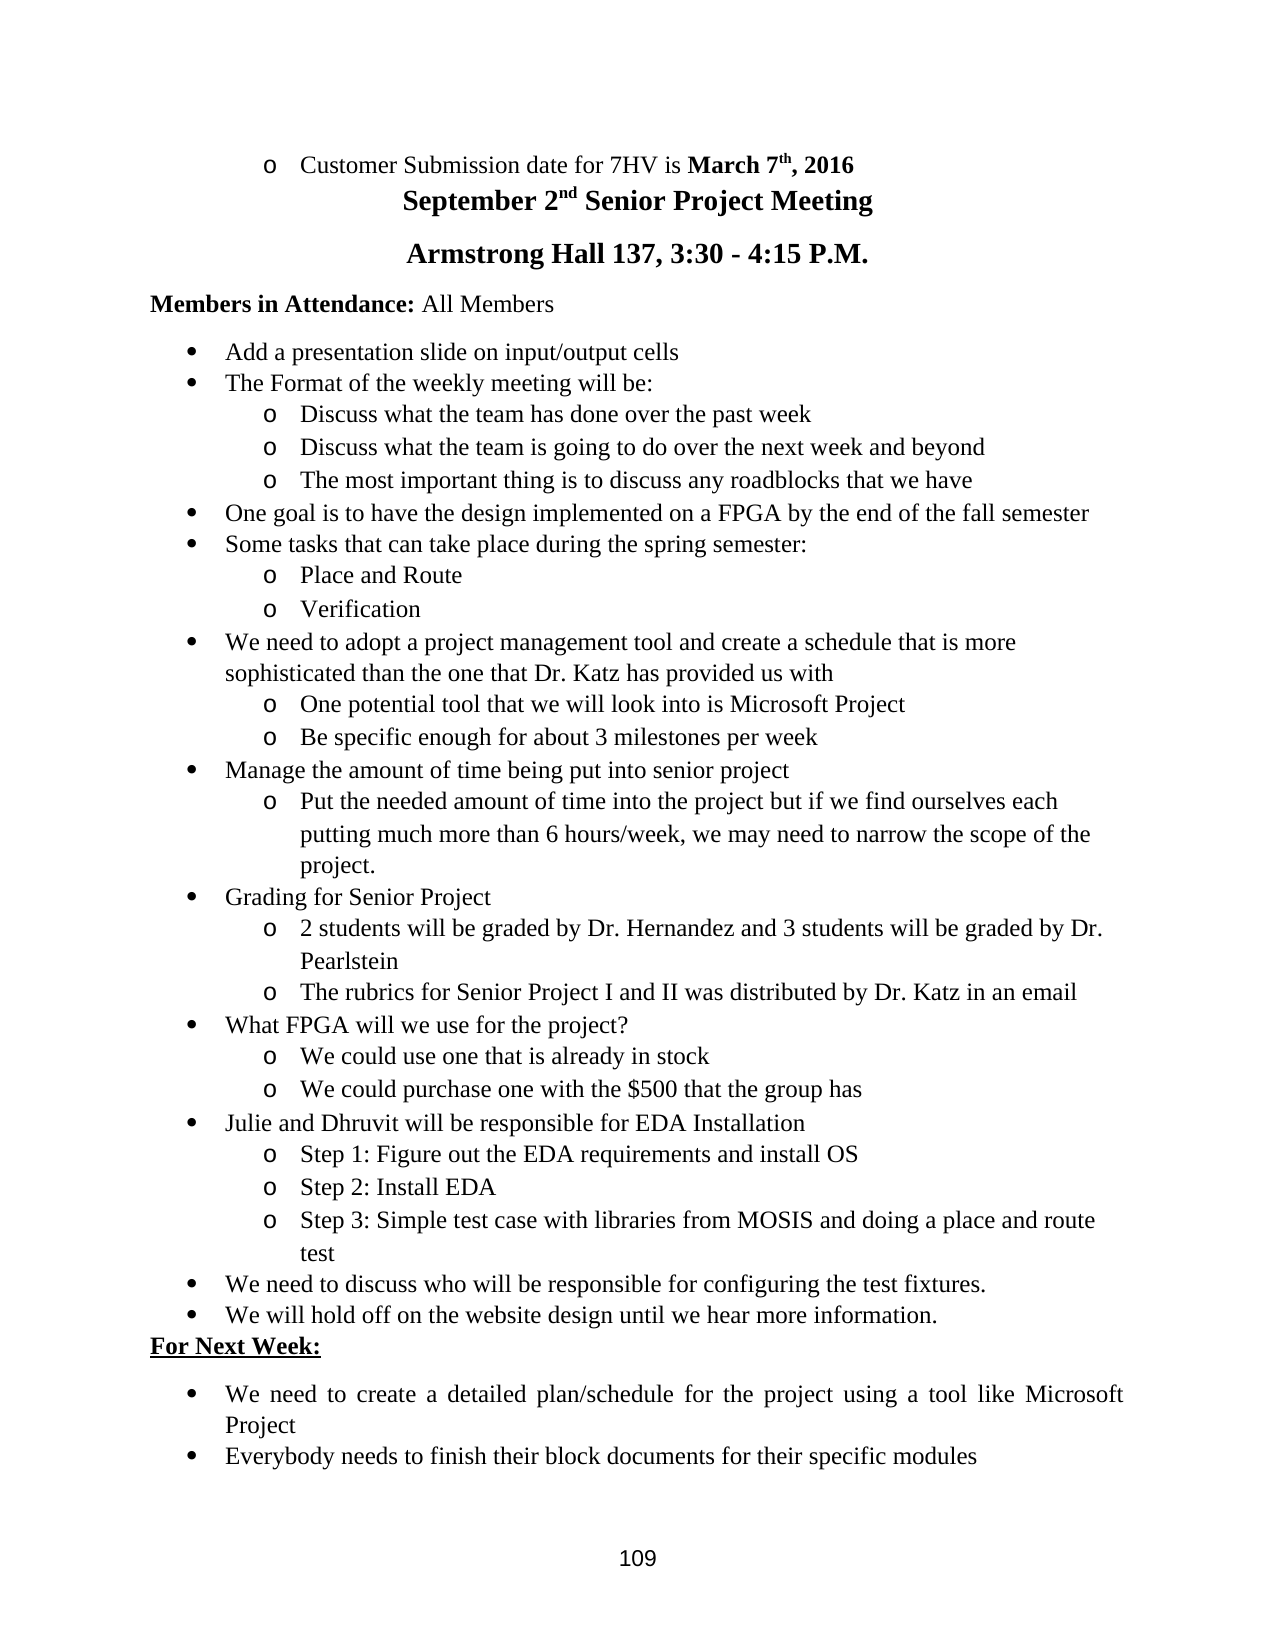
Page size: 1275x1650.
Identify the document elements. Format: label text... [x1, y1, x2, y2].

list Add a presentation slide on input/output cells [187, 337, 1125, 365]
text Armstrong Hall 137, 3:30 - 4:15 P.M. [150, 236, 1125, 269]
list Manage the amount of time being put into senior project [187, 755, 1125, 784]
list One potential tool that we will look into is Microsoft Project [262, 689, 1125, 720]
list Place and Route [262, 560, 1125, 591]
list Put the needed amount of time into the project but if we find ourselves each putting much more than 6 hours/week, we may need to narrow the scope of the project. [262, 786, 1125, 879]
list Step 1: Figure out the EDA requirements and install OS [262, 1139, 1125, 1169]
text For Next Week: [150, 1331, 1125, 1360]
list 2 students will be graded by Dr. Hernandez and 3 students will be graded by Dr. Pearlstein [262, 913, 1125, 974]
list We will hold off on the website design until we hear more information. [187, 1300, 1125, 1329]
text September 2nd Senior Project Meeting [150, 183, 1125, 217]
list We need to adopt a project management tool and create a schedule that is more sophisticated than the one that Dr. Katz has provided us with [187, 627, 1125, 687]
list We need to discuss who will be responsible for configuring the test fixtures. [187, 1269, 1125, 1298]
list What FPGA will we use for the project? [187, 1010, 1125, 1039]
list We could use one that is already in stock [262, 1041, 1125, 1072]
text Members in Attendance: All Members [150, 289, 1125, 318]
list Customer Submission date for 7HV is March 7th, 2016 [262, 150, 1125, 181]
list Discuss what the team has done over the past week [262, 399, 1125, 429]
list Step 3: Simple test case with libraries from MOSIS and doing a place and route test [262, 1205, 1125, 1267]
list We need to create a detailed plan/schedule for the project using a tool like Microsoft Project [187, 1379, 1125, 1439]
list We could purchase one with the $500 that the group has [262, 1074, 1125, 1105]
list Julie and Dhruvit will be responsible for EDA Installation [187, 1108, 1125, 1136]
list Step 2: Install EDA [262, 1172, 1125, 1203]
list Discuss what the team is going to do over the next week and beyond [262, 432, 1125, 463]
list Grading for Senior Project [187, 882, 1125, 910]
list Be specific enough for about 3 milestones per week [262, 722, 1125, 753]
list Everybody needs to finish their block documents for their specific modules [187, 1441, 1125, 1470]
list One goal is to have the design implemented on a FPGA by the end of the fall semester [187, 498, 1125, 527]
list Some tasks that can take place during the spring semester: [187, 529, 1125, 558]
list The rubrics for Senior Project I and II was distributed by Dr. Katz in an email [262, 977, 1125, 1008]
list The Format of the weekly meeting will be: [187, 368, 1125, 396]
list The most important thing is to discuss any roadblocks that we have [262, 465, 1125, 496]
list Verification [262, 594, 1125, 624]
